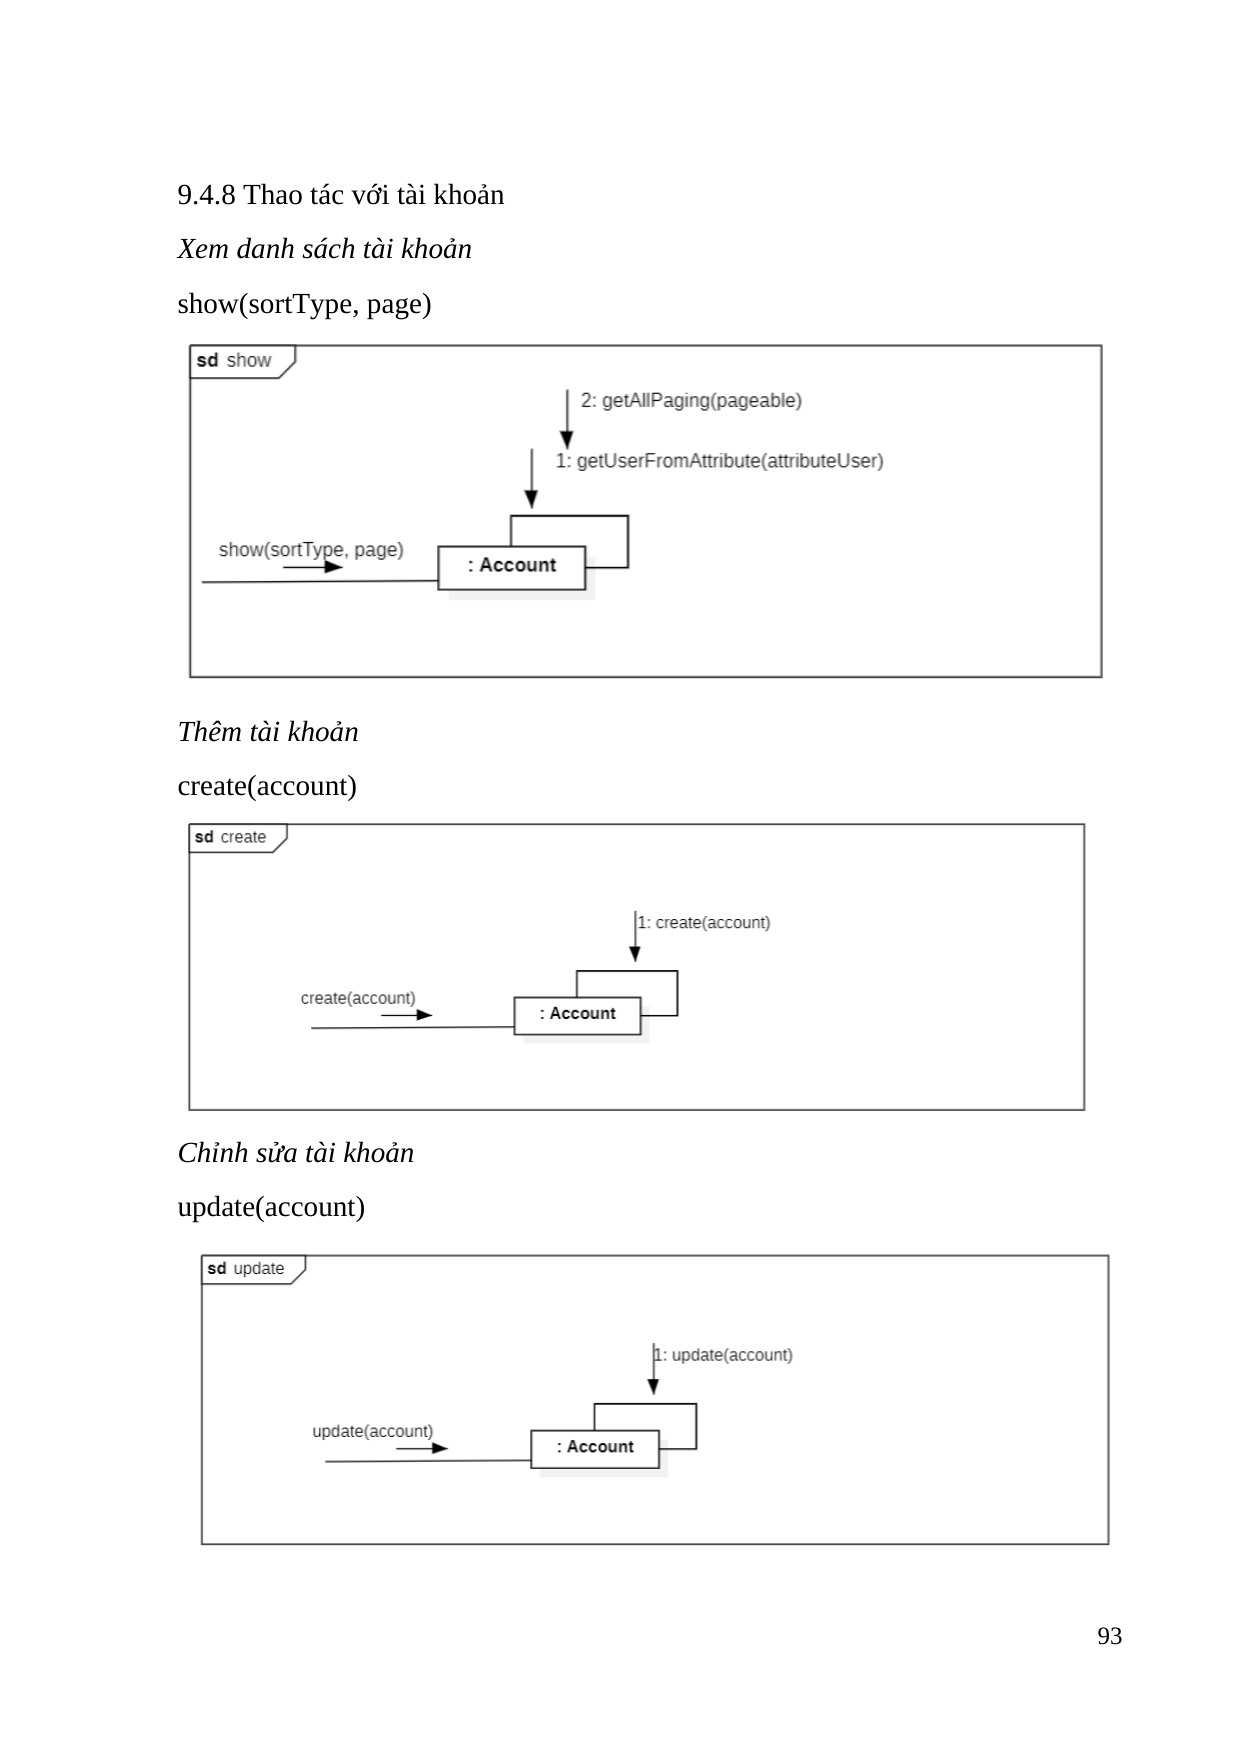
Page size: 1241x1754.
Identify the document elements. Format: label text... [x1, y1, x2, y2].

subtitle create(account) [177, 768, 1122, 802]
subtitle update(account) [177, 1189, 1122, 1223]
picture [177, 818, 1123, 1117]
subtitle 9.4.8 Thao tác với tài khoản [177, 177, 1122, 211]
picture [177, 1239, 1123, 1573]
subtitle Chỉnh sửa tài khoản [177, 1135, 1122, 1168]
picture [177, 336, 1123, 696]
subtitle Xem danh sách tài khoản [177, 232, 1122, 265]
subtitle Thêm tài khoản [177, 714, 1122, 748]
subtitle show(sortType, page) [177, 286, 1122, 320]
